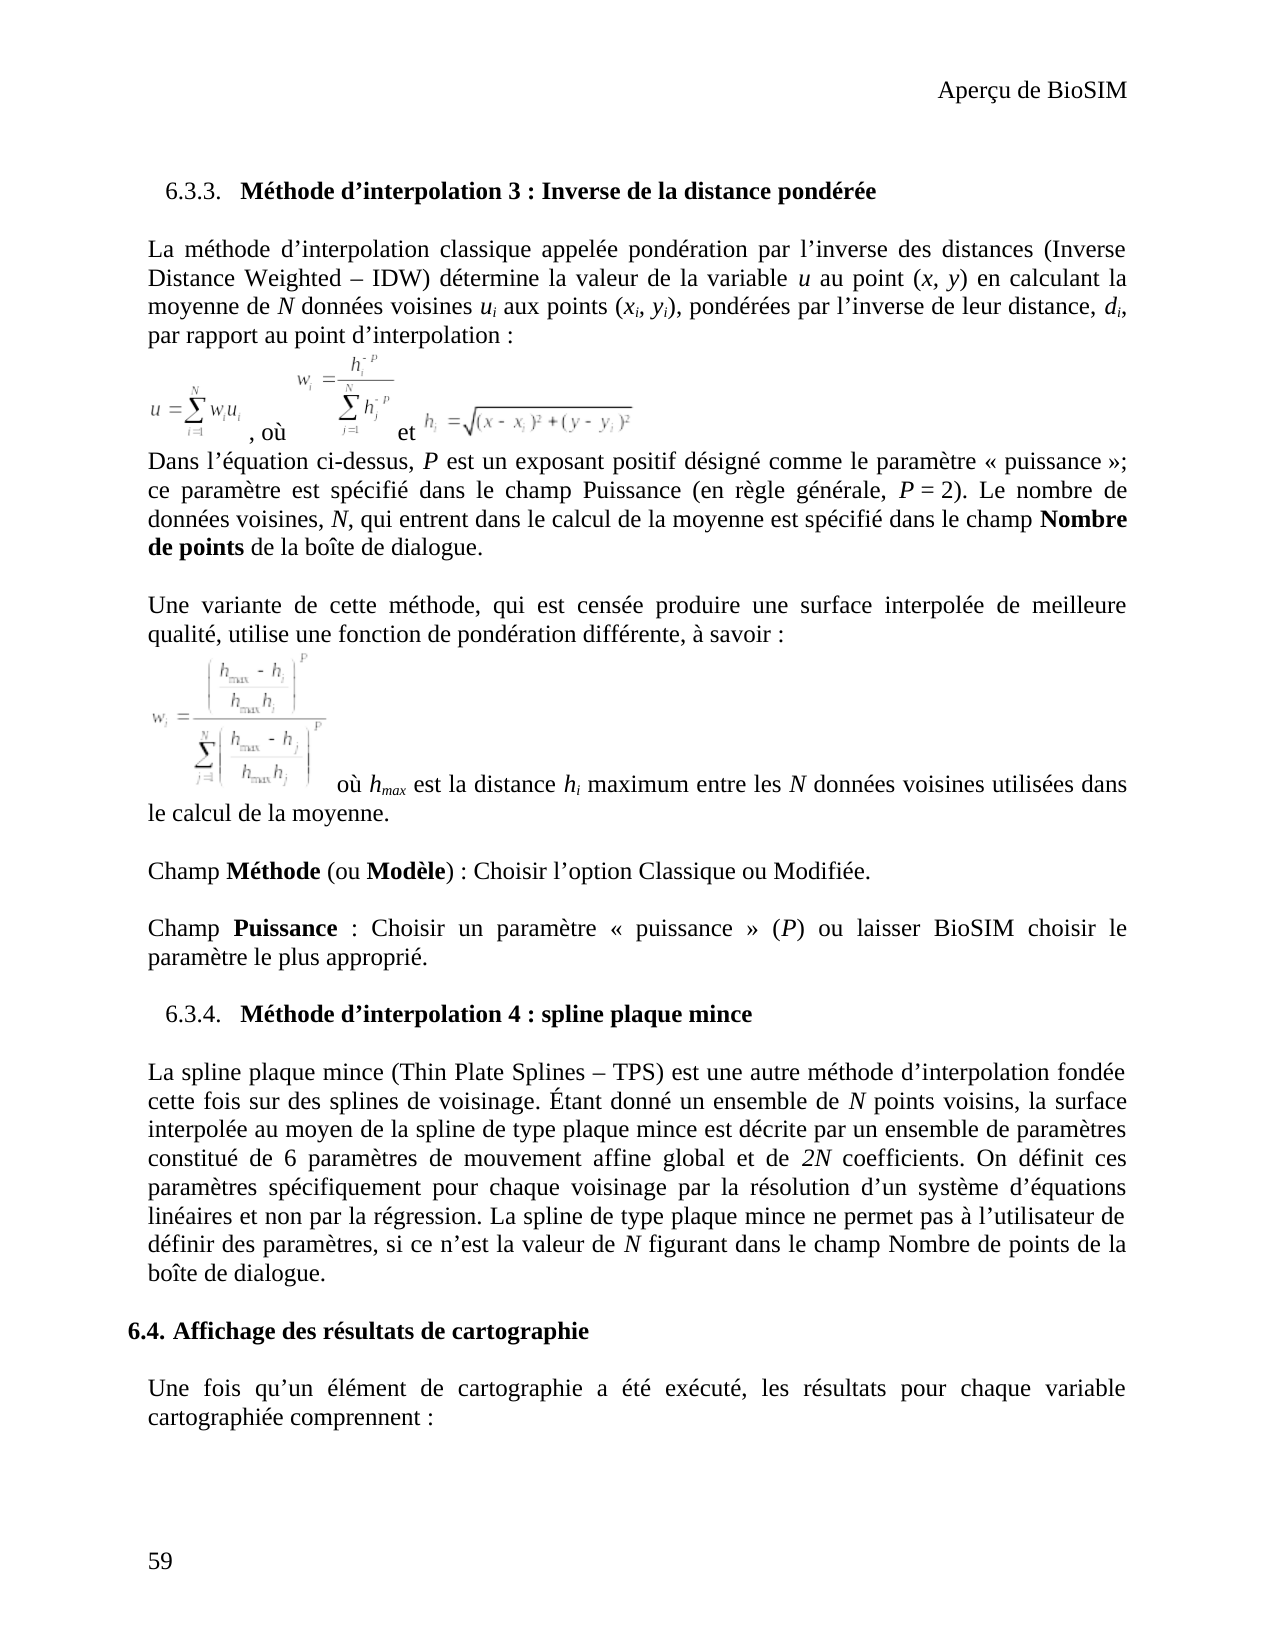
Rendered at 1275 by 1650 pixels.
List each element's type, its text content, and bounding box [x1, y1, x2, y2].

subtitle Méthode d’interpolation 4 : spline plaque mince [165, 999, 1127, 1028]
subtitle Affichage des résultats de cartographie [128, 1316, 1127, 1344]
text , où et [148, 349, 1127, 446]
subtitle Méthode d’interpolation 3 : Inverse de la distance pondérée [165, 176, 1127, 205]
text Champ Méthode (ou Modèle) : Choisir l’option Classique ou Modifiée. [148, 856, 1127, 884]
text Une fois qu’un élément de cartographie a été exécuté, les résultats pour chaque variable cartographiée comprennent : [148, 1373, 1127, 1431]
text Champ Puissance : Choisir un paramètre « puissance » (P) ou laisser BioSIM choisir le paramètre le plus approprié. [148, 913, 1127, 971]
text La spline plaque mince (Thin Plate Splines – TPS) est une autre méthode d’interpolation fondée cette fois sur des splines de voisinage. Étant donné un ensemble de N points voisins, la surface interpolée au moyen de la spline de type plaque mince est décrite par un ensemble de paramètres constitué de 6 paramètres de mouvement affine global et de 2N coefficients. On définit ces paramètres spécifiquement pour chaque voisinage par la résolution d’un système d’équations linéaires et non par spline de type plaque mince ne permet pas à l’utilisateur de définir des paramètres, si ce n’est la valeur de N figurant dans le champ Nombre de points de la boîte de dialogue. [148, 1057, 1127, 1287]
text où hmax est la distance hi maximum entre les N données voisines utilisées dans le calcul de la moyenne. [148, 647, 1127, 827]
text La méthode d’interpolation classique appelée pondération par l’inverse des distances (Inverse Distance Weighted – IDW) détermine la valeur de la variable u au point (x, y) en calculant la moyenne de N données voisines ui aux points (xi, yi), pondérées par l’inverse de leur distance, di, par rapport au point d’interpolation : [148, 234, 1127, 349]
text Une variante de cette méthode, qui est censée produire une surface interpolée de meilleure qualité, utilise une fonction de pondération différente, à savoir : [148, 590, 1127, 647]
text Dans l’équation ci-dessus, P est un exposant positif désigné comme le paramètre « puissance »; ce paramètre est spécifié dans le champ Puissance (en règle générale, P = 2). Le nombre de données voisines, N, qui entrent dans le calcul de la moyenne est spécifié dans le champ Nombre de points de la boîte de dialogue. [148, 446, 1127, 561]
